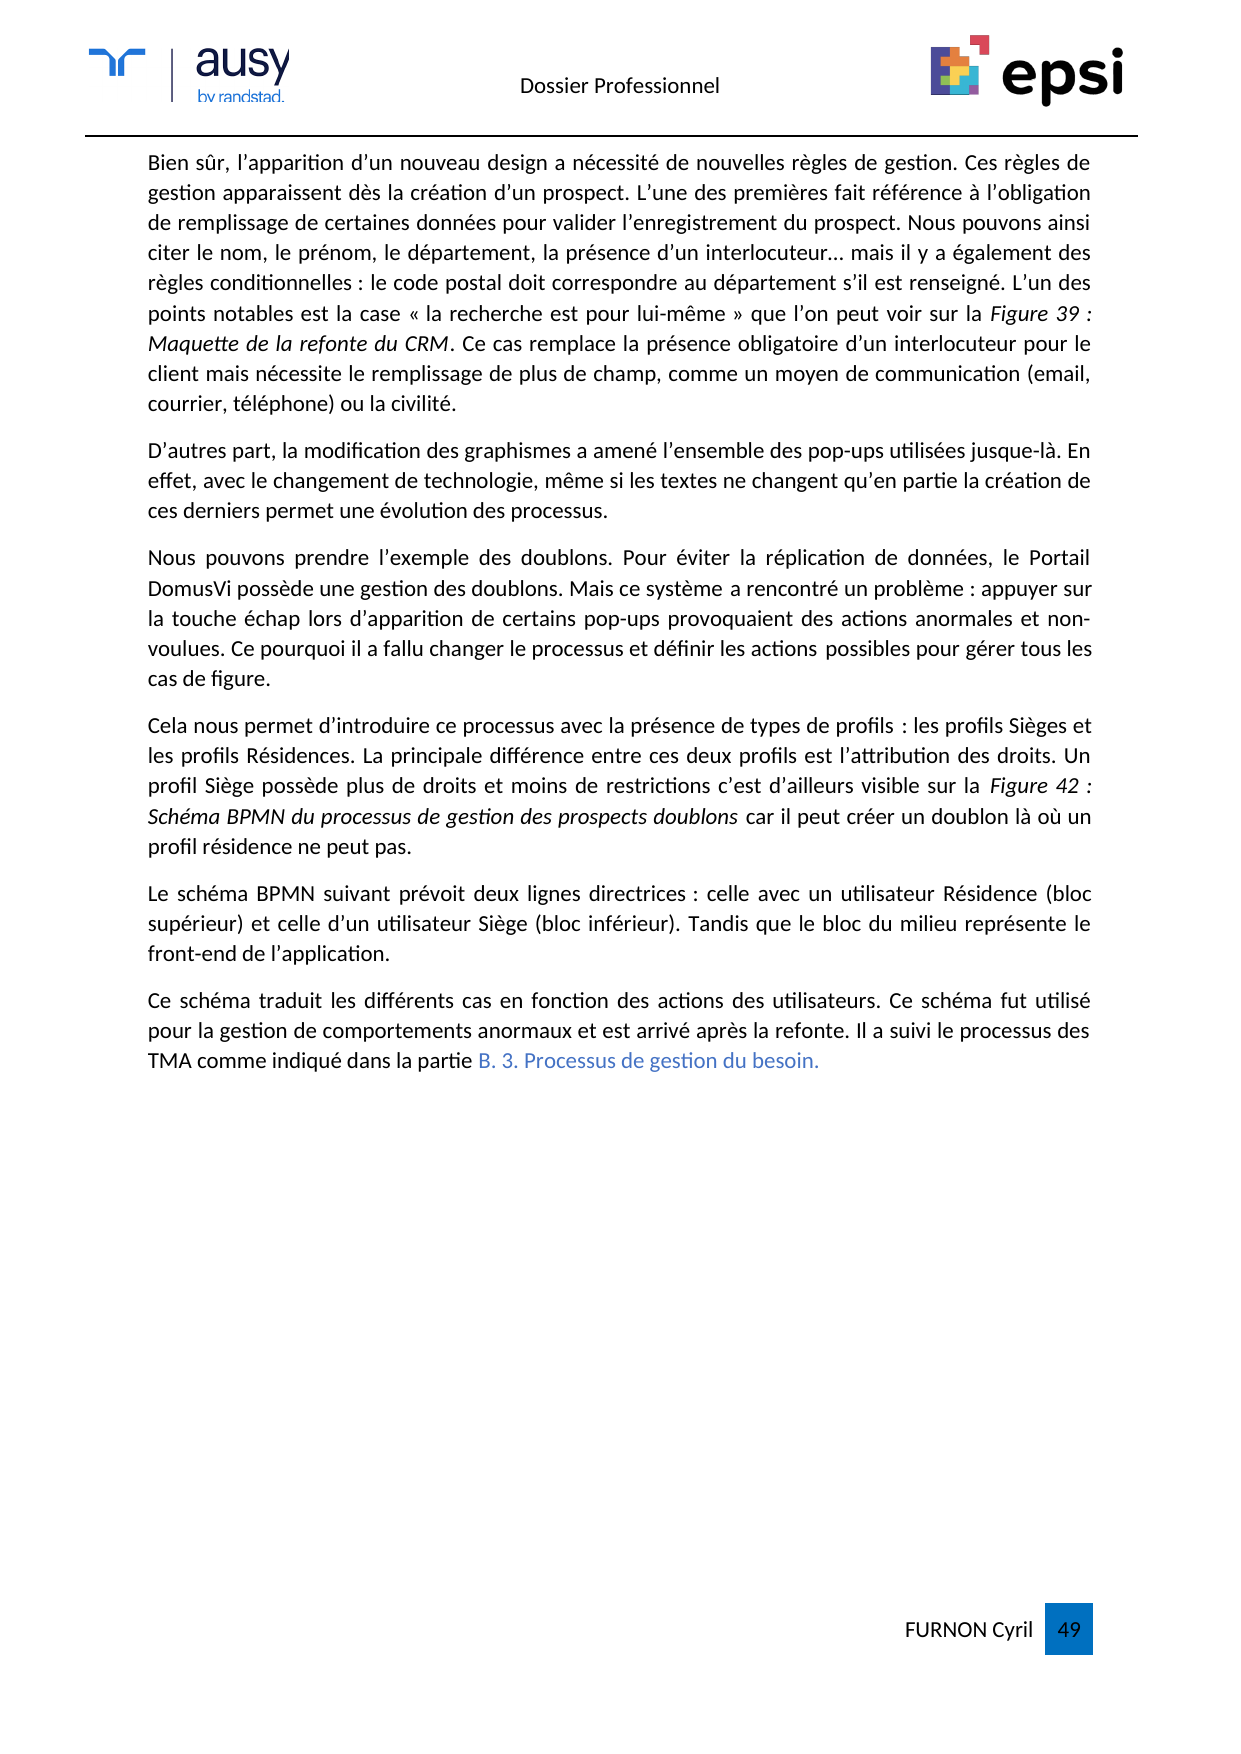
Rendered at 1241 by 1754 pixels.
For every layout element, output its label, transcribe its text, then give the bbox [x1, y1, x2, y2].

text Nous pouvons prendre l’exemple des doublons. Pour éviter la réplication de données, le Portail DomusVi possède une gestion des doublons. Mais ce système a rencontré un problème : appuyer sur la touche échap lors d’apparition de certains pop-ups provoquaient des actions anormales et non-voulues. Ce pourquoi il a fallu changer le processus et définir les actions possibles pour gérer tous les cas de figure. [148, 543, 1093, 692]
text Le schéma BPMN suivant prévoit deux lignes directrices : celle avec un utilisateur Résidence (bloc supérieur) et celle d’un utilisateur Siège (bloc inférieur). Tandis que le bloc du milieu représente le front-end de l’application. [148, 879, 1093, 967]
text Cela nous permet d’introduire ce processus avec la présence de types de profils : les profils Sièges et les profils Résidences. La principale différence entre ces deux profils est l’attribution des droits. Un profil Siège possède plus de droits et moins de restrictions c’est d’ailleurs visible sur la Figure 42 : Schéma BPMN du processus de gestion des prospects doublons car il peut créer un doublon là où un profil résidence ne peut pas. [148, 711, 1093, 860]
text D’autres part, la modification des graphismes a amené l’ensemble des pop-ups utilisées jusque-là. En effet, avec le changement de technologie, même si les textes ne changent qu’en partie la création de ces derniers permet une évolution des processus. [148, 436, 1093, 524]
picture [88, 48, 289, 102]
text Ce schéma traduit les différents cas en fonction des actions des utilisateurs. Ce schéma fut utilisé pour la gestion de comportements anormaux et est arrivé après la refonte. Il a suivi le processus des TMA comme indiqué dans la partie B. 3. Processus de gestion du besoin. [148, 986, 1093, 1074]
text Bien sûr, l’apparition d’un nouveau design a nécessité de nouvelles règles de gestion. Ces règles de gestion apparaissent dès la création d’un prospect. L’une des premières fait référence à l’obligation de remplissage de certaines données pour valider l’enregistrement du prospect. Nous pouvons ainsi citer le nom, le prénom, le département, la présence d’un interlocuteur… mais il y a également des règles conditionnelles : le code postal doit correspondre au département s’il est renseigné. L’un des points notables est la case « la recherche est pour lui-même » que l’on peut voir sur la Figure 39 : Maquette de la refonte du CRM. Ce cas remplace la présence obligatoire d’un interlocuteur pour le client mais nécessite le remplissage de plus de champ, comme un moyen de communication (email, courrier, téléphone) ou la civilité. [148, 148, 1093, 417]
